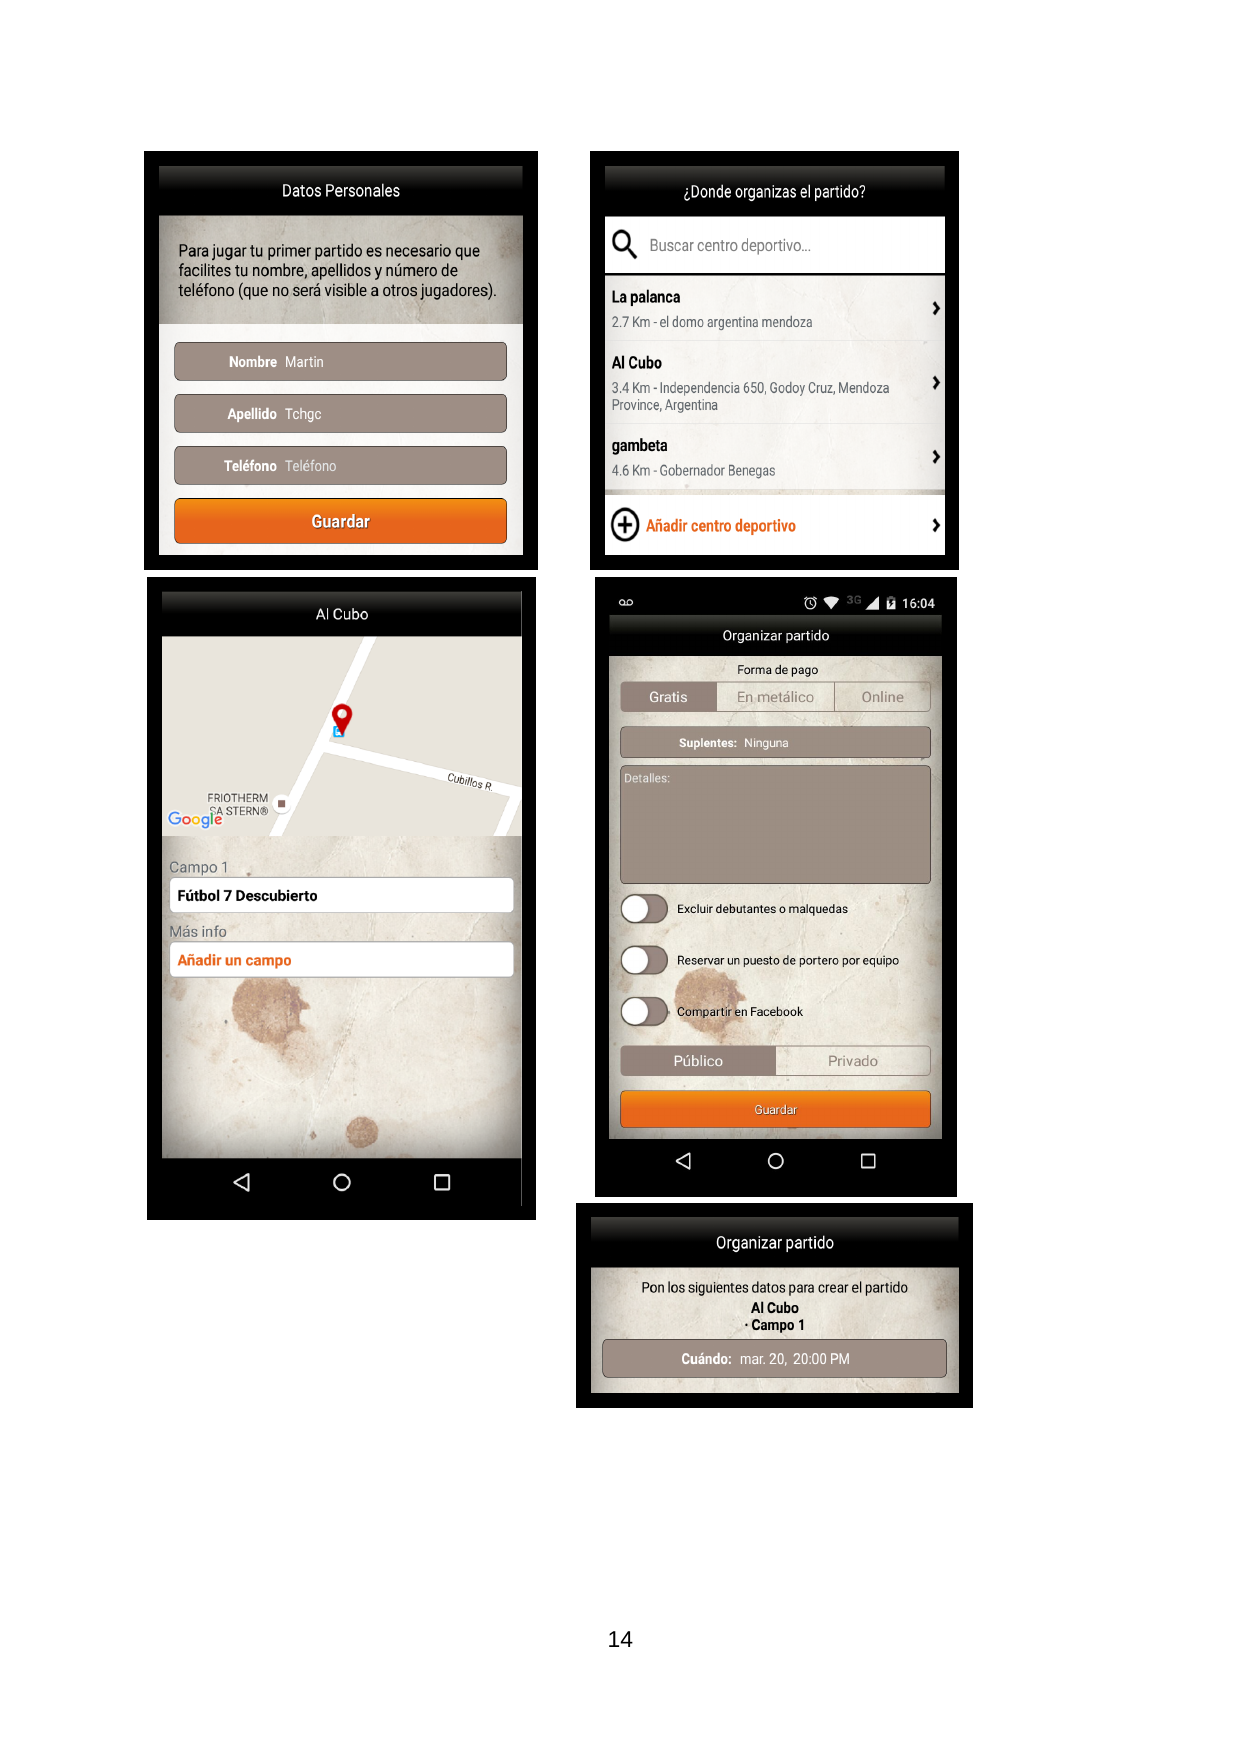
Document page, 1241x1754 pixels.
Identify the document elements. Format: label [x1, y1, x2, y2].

table_cell [557, 576, 994, 1412]
picture [591, 1217, 959, 1393]
picture [159, 166, 523, 555]
picture [605, 166, 945, 555]
table_cell [127, 576, 557, 1412]
picture [162, 591, 522, 1206]
table_header [127, 150, 557, 576]
table_header [557, 150, 994, 576]
picture [609, 591, 942, 1183]
